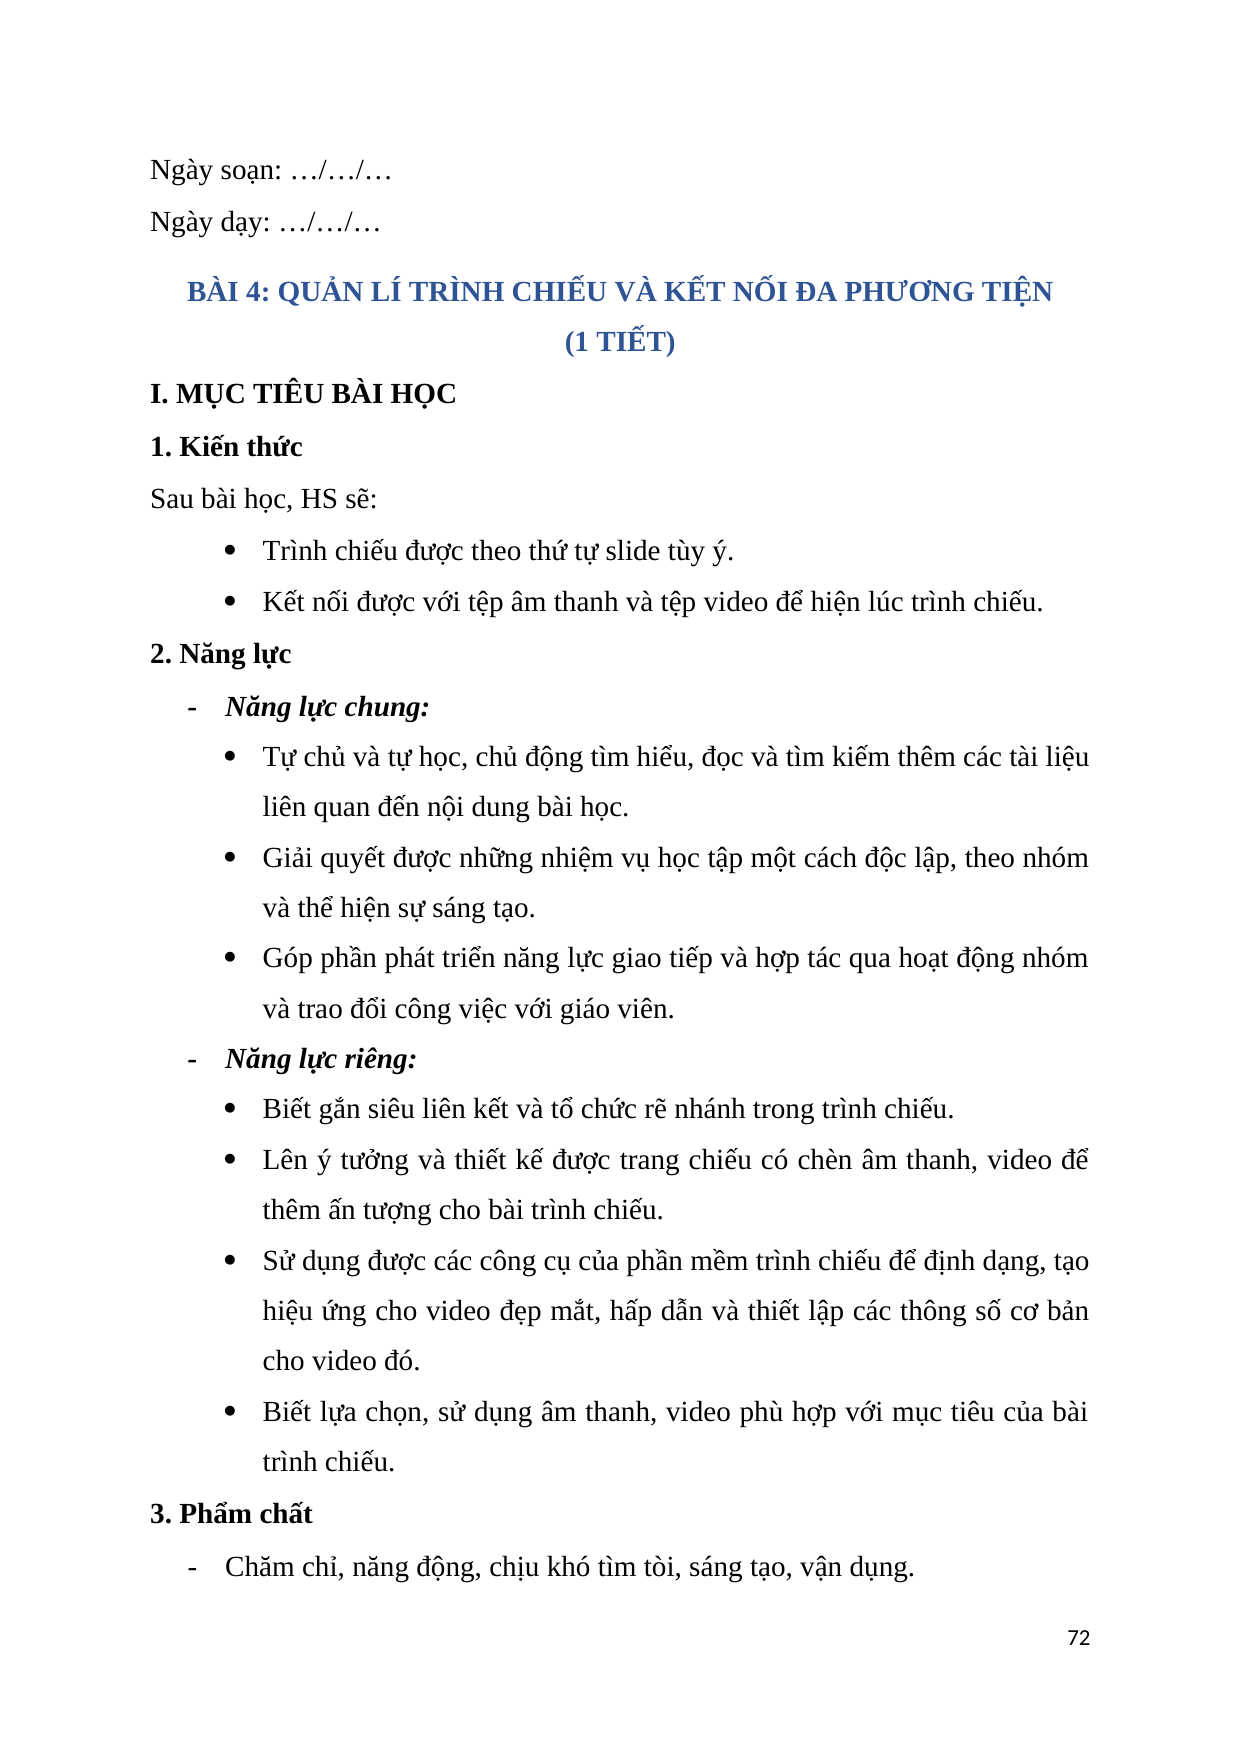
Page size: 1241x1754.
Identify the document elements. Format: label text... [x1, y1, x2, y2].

text Ngày dạy: …/…/… [150, 204, 1090, 238]
list Góp phần phát triển năng lực giao tiếp và hợp tác qua hoạt động nhóm và trao đổi công việc với giáo viên. [225, 941, 1090, 1024]
text 3. Phẩm chất [150, 1497, 1090, 1530]
list Biết gắn siêu liên kết và tổ chức rẽ nhánh trong trình chiếu. [225, 1092, 1090, 1125]
list Lên ý tưởng và thiết kế được trang chiếu có chèn âm thanh, video để thêm ấn tượng cho bài trình chiếu. [225, 1142, 1090, 1226]
subtitle BÀI 4: QUẢN LÍ TRÌNH CHIẾU VÀ KẾT NỐI ĐA PHƯƠNG TIỆN (1 TIẾT) [150, 274, 1090, 357]
list Biết lựa chọn, sử dụng âm thanh, video phù hợp với mục tiêu của bài trình chiếu. [225, 1394, 1090, 1478]
list Kết nối được với tệp âm thanh và tệp video để hiện lúc trình chiếu. [225, 584, 1090, 618]
list Năng lực chung: [187, 689, 1090, 722]
list Năng lực riêng: [187, 1041, 1090, 1075]
text I. MỤC TIÊU BÀI HỌC [150, 376, 1090, 410]
list Giải quyết được những nhiệm vụ học tập một cách độc lập, theo nhóm và thể hiện sự sáng tạo. [225, 840, 1090, 924]
list Sử dụng được các công cụ của phần mềm trình chiếu để định dạng, tạo hiệu ứng cho video đẹp mắt, hấp dẫn và thiết lập các thông số cơ bản cho video đó. [225, 1243, 1090, 1377]
list Trình chiếu được theo thứ tự slide tùy ý. [225, 533, 1090, 567]
text 1. Kiến thức [150, 429, 1090, 462]
text 2. Năng lực [150, 636, 1090, 670]
list Tự chủ và tự học, chủ động tìm hiểu, đọc và tìm kiếm thêm các tài liệu liên quan đến nội dung bài học. [225, 739, 1090, 823]
list Chăm chỉ, năng động, chịu khó tìm tòi, sáng tạo, vận dụng. [187, 1549, 1090, 1583]
text Ngày soạn: …/…/… [150, 152, 1090, 186]
text Sau bài học, HS sẽ: [150, 481, 1090, 515]
